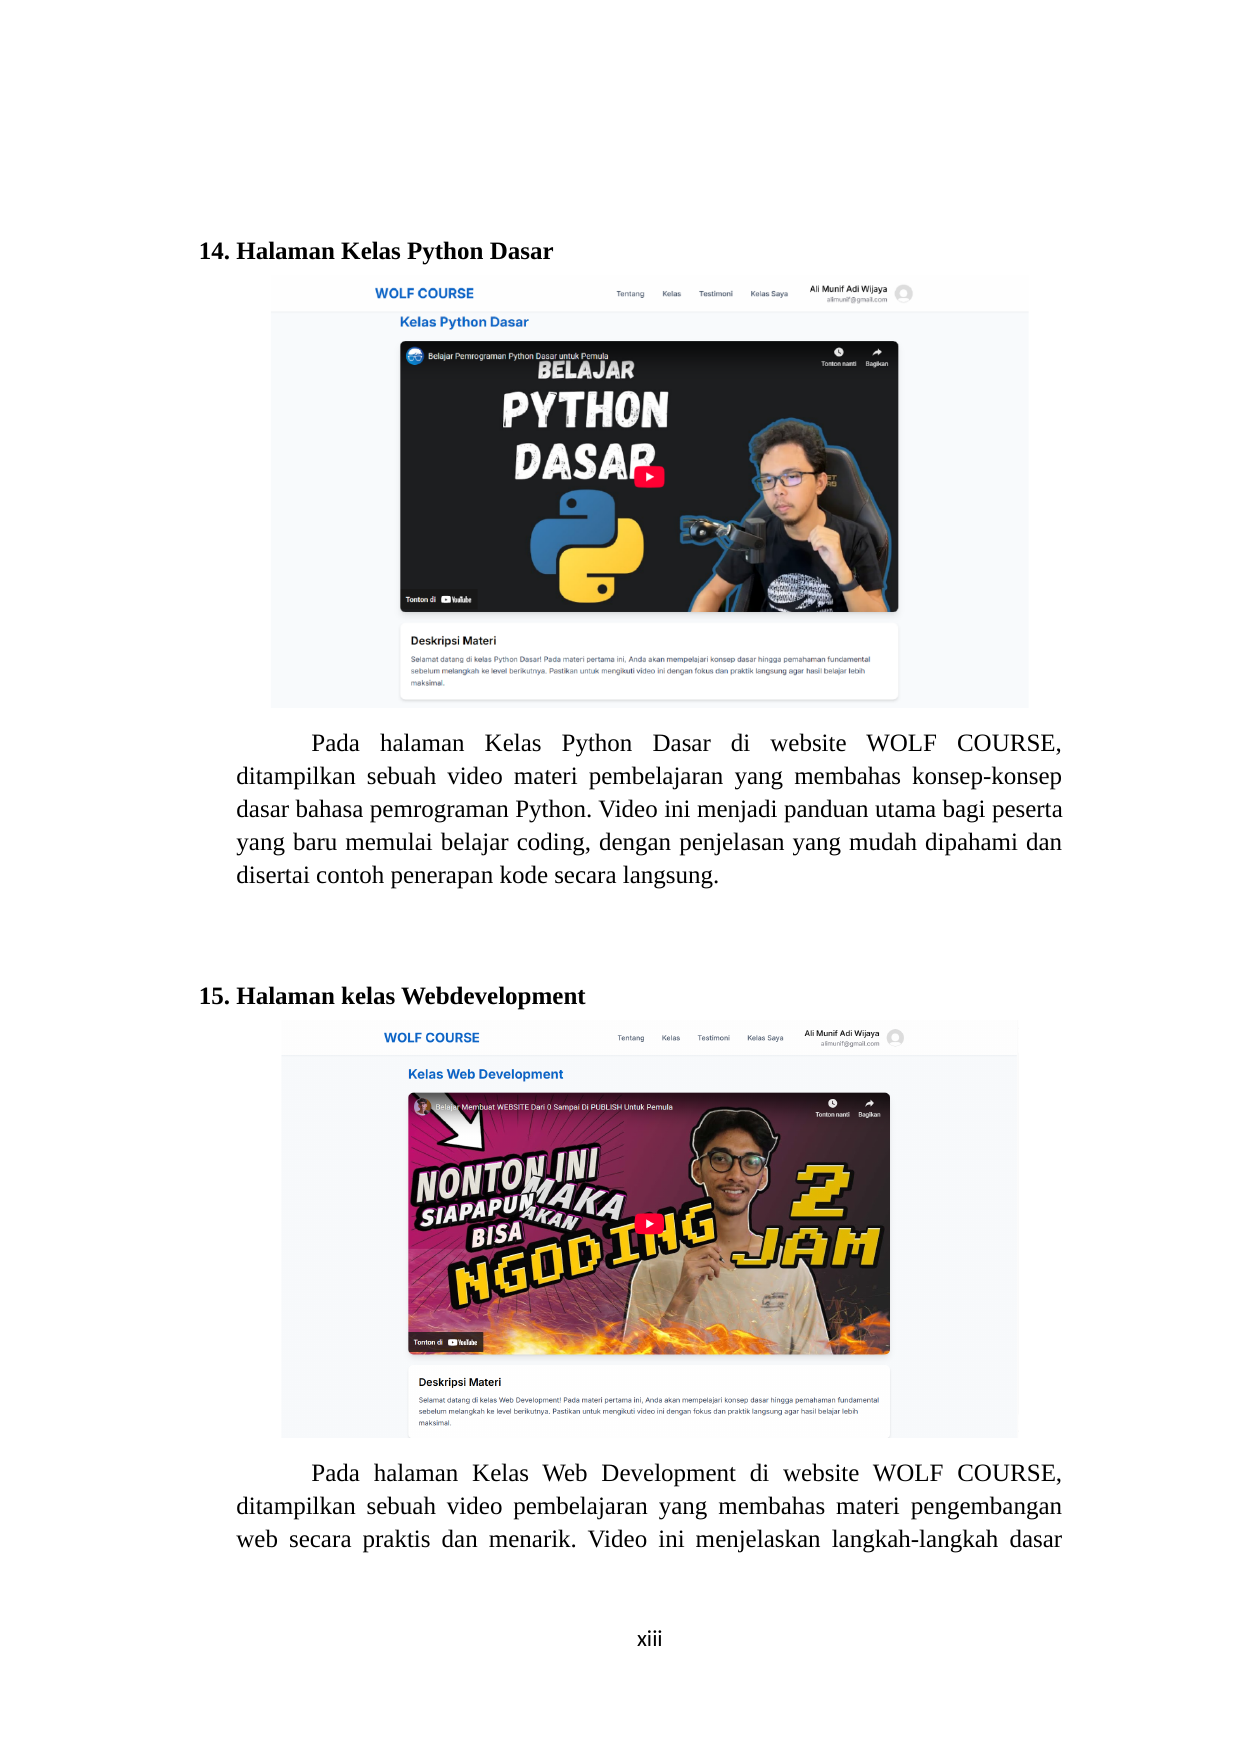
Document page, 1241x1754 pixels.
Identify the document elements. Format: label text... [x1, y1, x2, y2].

picture [281, 1020, 1019, 1438]
subtitle Halaman Kelas Python Dasar [199, 236, 1063, 265]
text Pada halaman Kelas Python Dasar di website WOLF COURSE, ditampilkan sebuah video materi pembelajaran yang membahas konsep-konsep dasar bahasa pemrograman Python. Video ini menjadi panduan utama bagi peserta yang baru memulai belajar coding, dengan penjelasan yang mudah dipahami dan disertai contoh penerapan kode secara langsung. [236, 728, 1063, 889]
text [236, 1458, 1063, 1553]
subtitle Halaman kelas Webdevelopment [199, 981, 1063, 1009]
picture [270, 275, 1029, 708]
